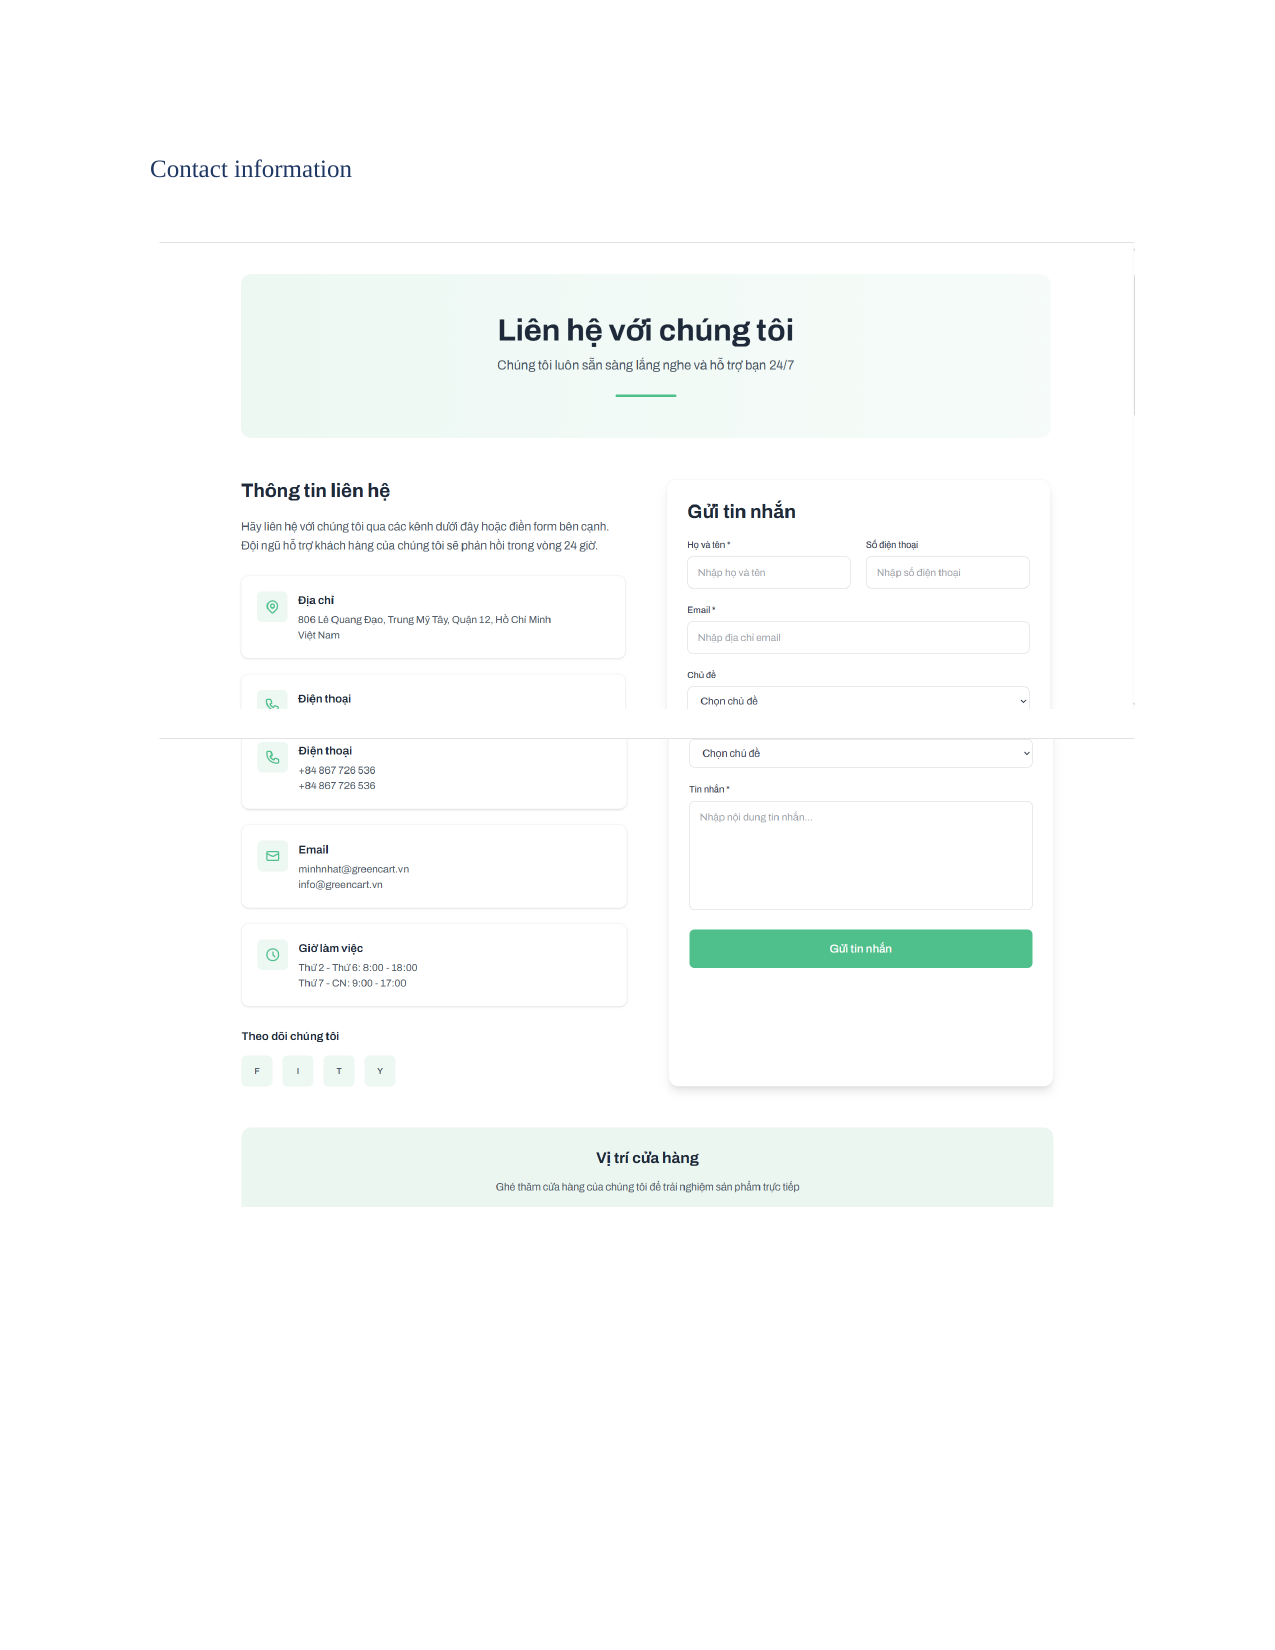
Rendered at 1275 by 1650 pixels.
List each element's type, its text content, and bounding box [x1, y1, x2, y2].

picture [159, 242, 1135, 709]
picture [159, 737, 1135, 1207]
subtitle Contact information [150, 154, 1125, 183]
